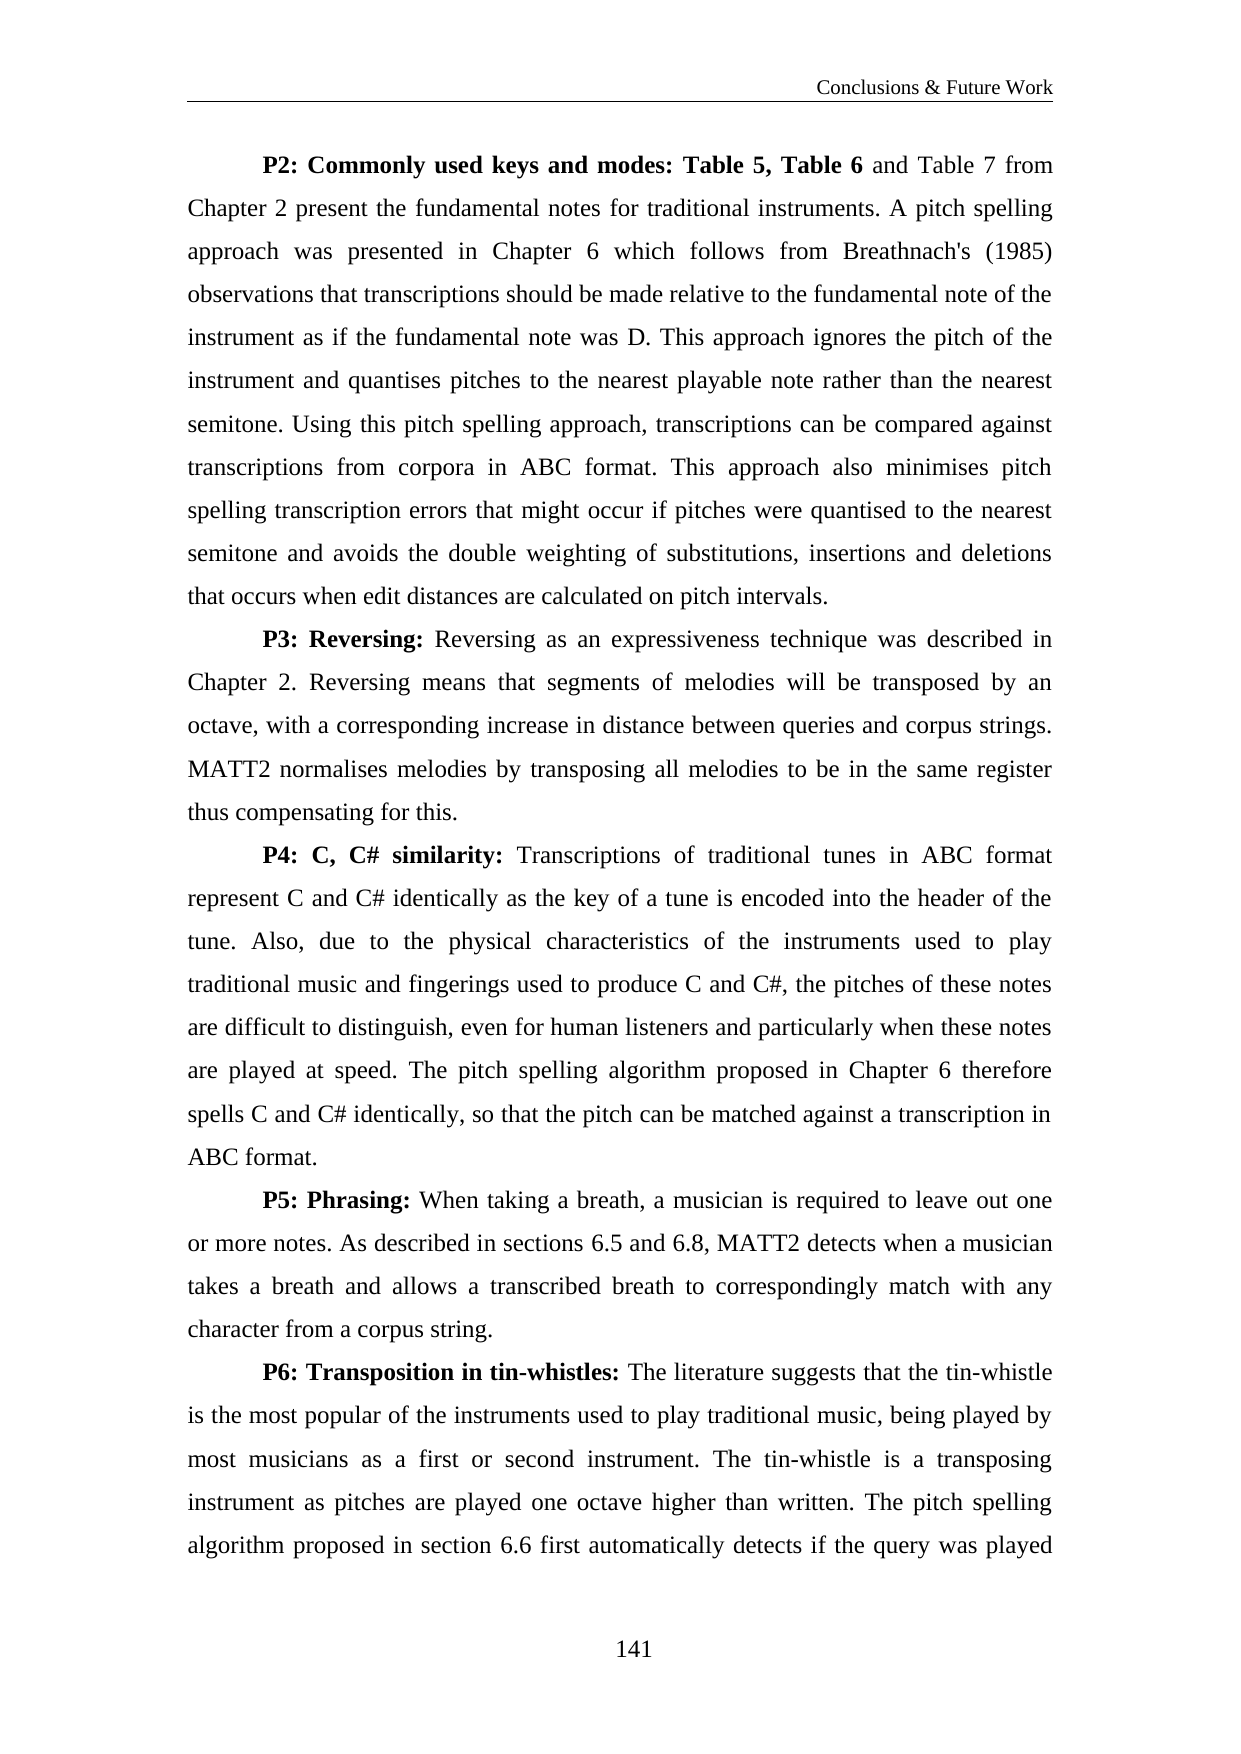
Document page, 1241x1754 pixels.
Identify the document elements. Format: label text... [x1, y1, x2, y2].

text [187, 1357, 1053, 1559]
text P2: Commonly used keys and modes: Table 5, Table 6 and Table 7 from Chapter 2 present the fundamental notes for traditional instruments. A pitch spelling approach was presented in Chapter 6 which follows from Breathnach's (1985) observations that transcriptions should be made relative to the fundamental note of the instrument as if the fundamental note was D. This approach ignores the pitch of the instrument and quantises pitches to the nearest playable note rather than the nearest semitone. Using this pitch spelling approach, transcriptions can be compared against transcriptions from corpora in ABC format. This approach also minimises pitch spelling transcription errors that might occur if pitches were quantised to the nearest semitone and avoids the double weighting of substitutions, insertions and deletions that occurs when edit distances are calculated on pitch intervals. [187, 150, 1053, 610]
text P5: Phrasing: When taking a breath, a musician is required to leave out one or more notes. As described in sections 6.5 and 6.8, MATT2 detects when a musician takes a breath and allows a transcribed breath to correspondingly match with any character from a corpus string. [187, 1185, 1053, 1343]
text P3: Reversing: Reversing as an expressiveness technique was described in Chapter 2. Reversing means that segments of melodies will be transposed by an octave, with a corresponding increase in distance between queries and corpus strings. MATT2 normalises melodies by transposing all melodies to be in the same register thus compensating for this. [187, 624, 1053, 826]
text P4: C, C# similarity: Transcriptions of traditional tunes in ABC format represent C and C# identically as the key of a tune is encoded into the header of the tune. Also, due to the physical characteristics of the instruments used to play traditional music and fingerings used to produce C and C#, the pitches of these notes are difficult to distinguish, even for human listeners and particularly when these notes are played at speed. The pitch spelling algorithm proposed in Chapter 6 therefore spells C and C# identically, so that the pitch can be matched against a transcription in ABC format. [187, 840, 1053, 1171]
